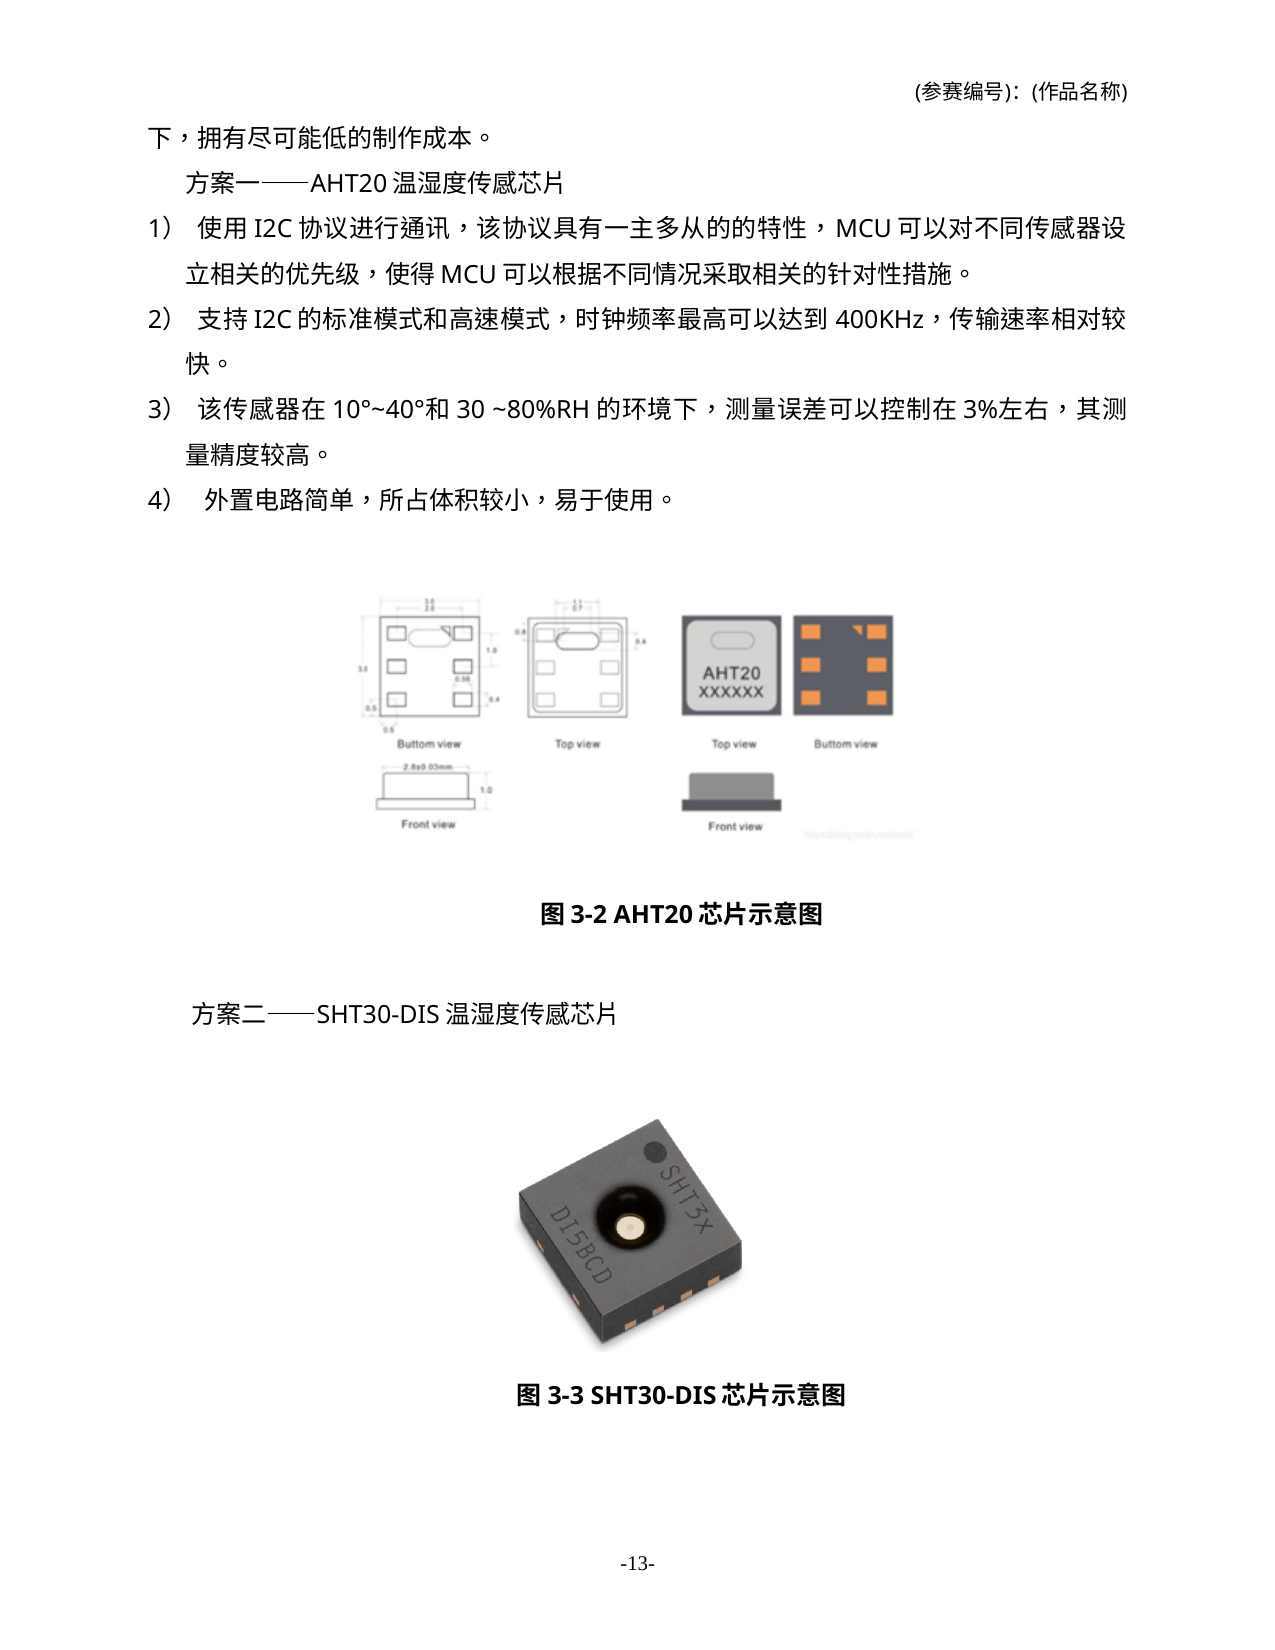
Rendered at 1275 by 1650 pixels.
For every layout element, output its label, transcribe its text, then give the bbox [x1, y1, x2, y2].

list 支持I2C的标准模式和高速模式，时钟频率最高可以达到400KHz，传输速率相对较快。 [148, 299, 1127, 381]
list 使用I2C协议进行通讯，该协议具有一主多从的的特性，MCU可以对不同传感器设立相关的优先级，使得MCU可以根据不同情况采取相关的针对性措施。 [148, 209, 1127, 290]
text 方案一——AHT20温湿度传感芯片 [148, 163, 1127, 200]
text 方案二——SHT30-DIS温湿度传感芯片 [148, 994, 1127, 1031]
list 该传感器在10°~40°和30 ~80%RH的环境下，测量误差可以控制在3%左右，其测量精度较高。 [148, 390, 1127, 472]
picture [318, 568, 957, 875]
list 外置电路简单，所占体积较小，易于使用。 [148, 481, 1127, 517]
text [148, 118, 1127, 154]
picture [498, 1082, 777, 1356]
text 图 3-2 AHT20芯片示意图 [235, 894, 1127, 930]
text 图 3-3 SHT30-DIS芯片示意图 [235, 1376, 1127, 1412]
